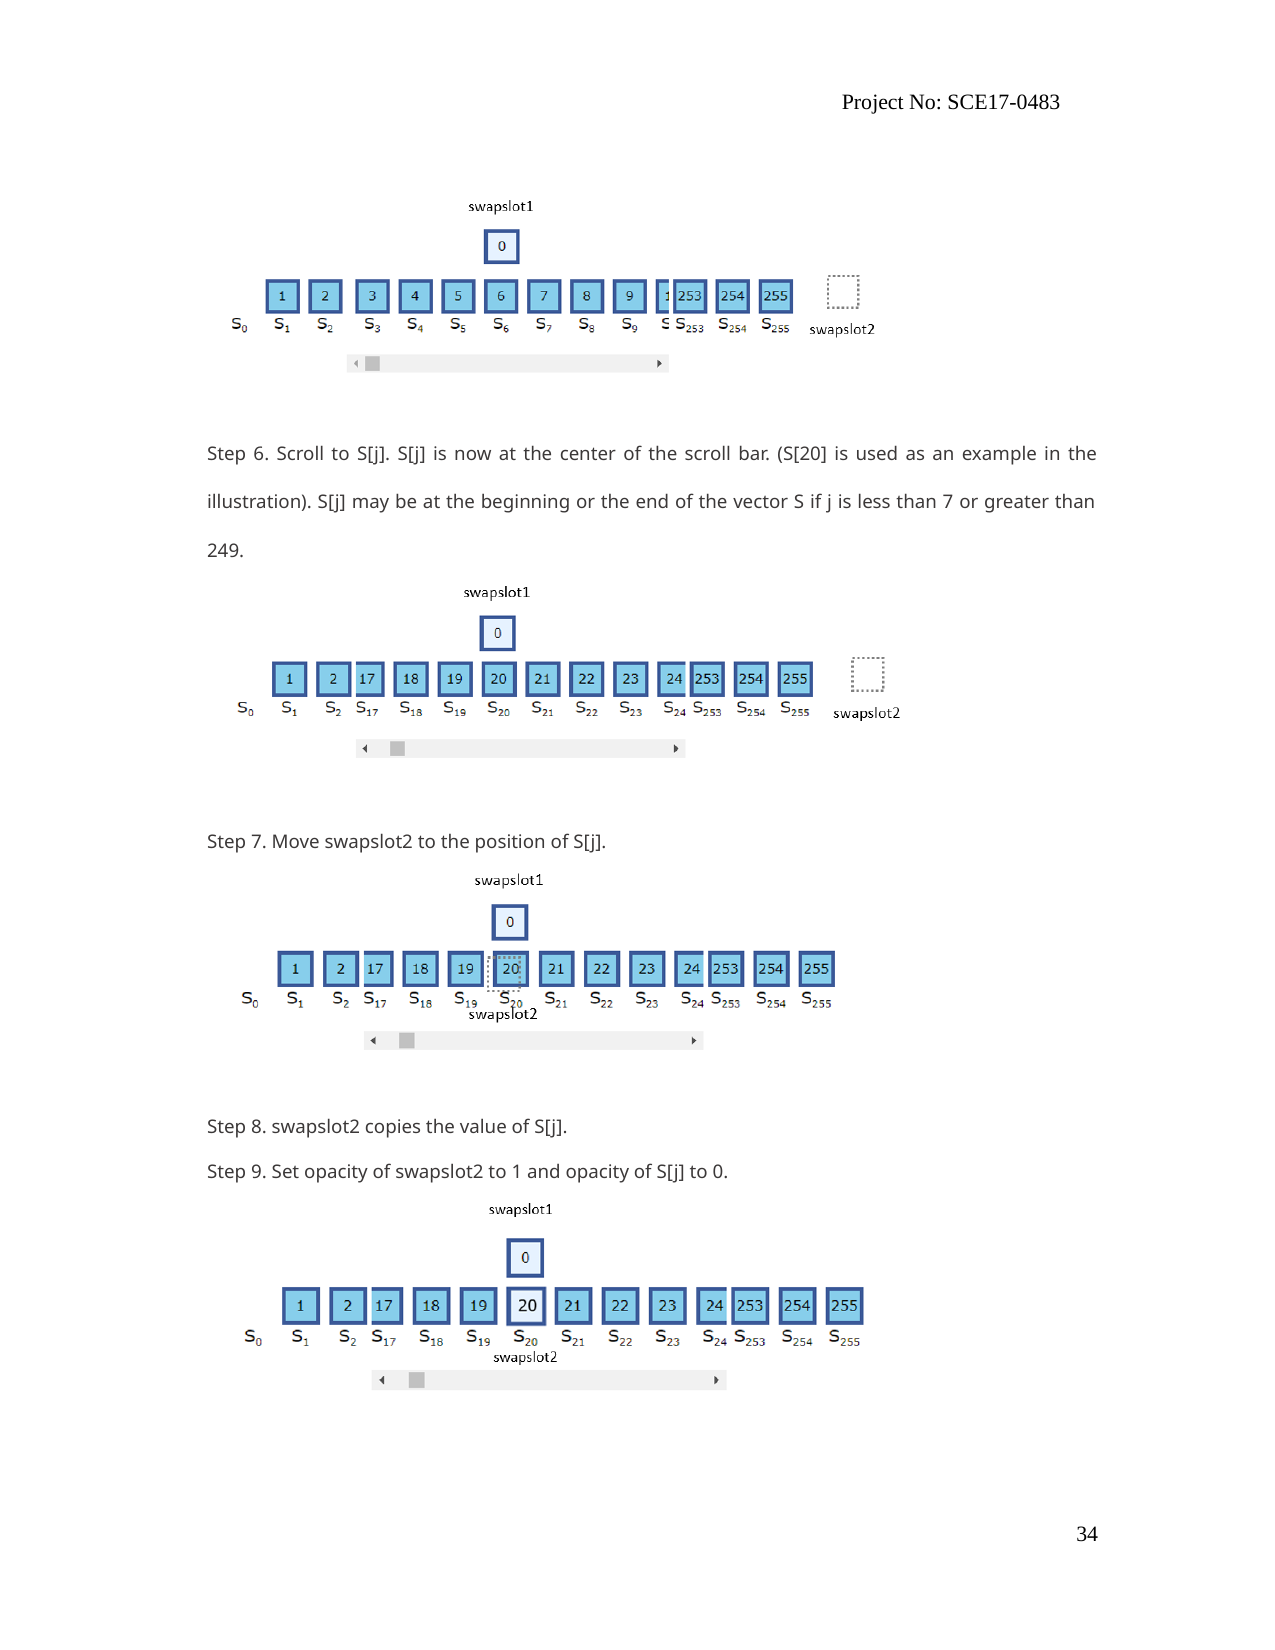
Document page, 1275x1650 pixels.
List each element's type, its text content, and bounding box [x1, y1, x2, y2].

picture [206, 191, 920, 380]
text Step 8. swapslot2 copies the value of S[j]. [207, 1110, 1098, 1143]
picture [206, 1200, 970, 1404]
picture [206, 870, 944, 1069]
text Step 6. Scroll to S[j]. S[j] is now at the center of the scroll bar. (S[20] is used as an example in the illustration). S[j] may be at the beginning or the end of the vector S if j is less than 7 or greater than 249. [207, 437, 1098, 567]
text Step 7. Move swapslot2 to the position of S[j]. [207, 825, 1098, 857]
text Step 9. Set opacity of swapslot2 to 1 and opacity of S[j] to 0. [207, 1155, 1098, 1188]
picture [206, 579, 932, 769]
